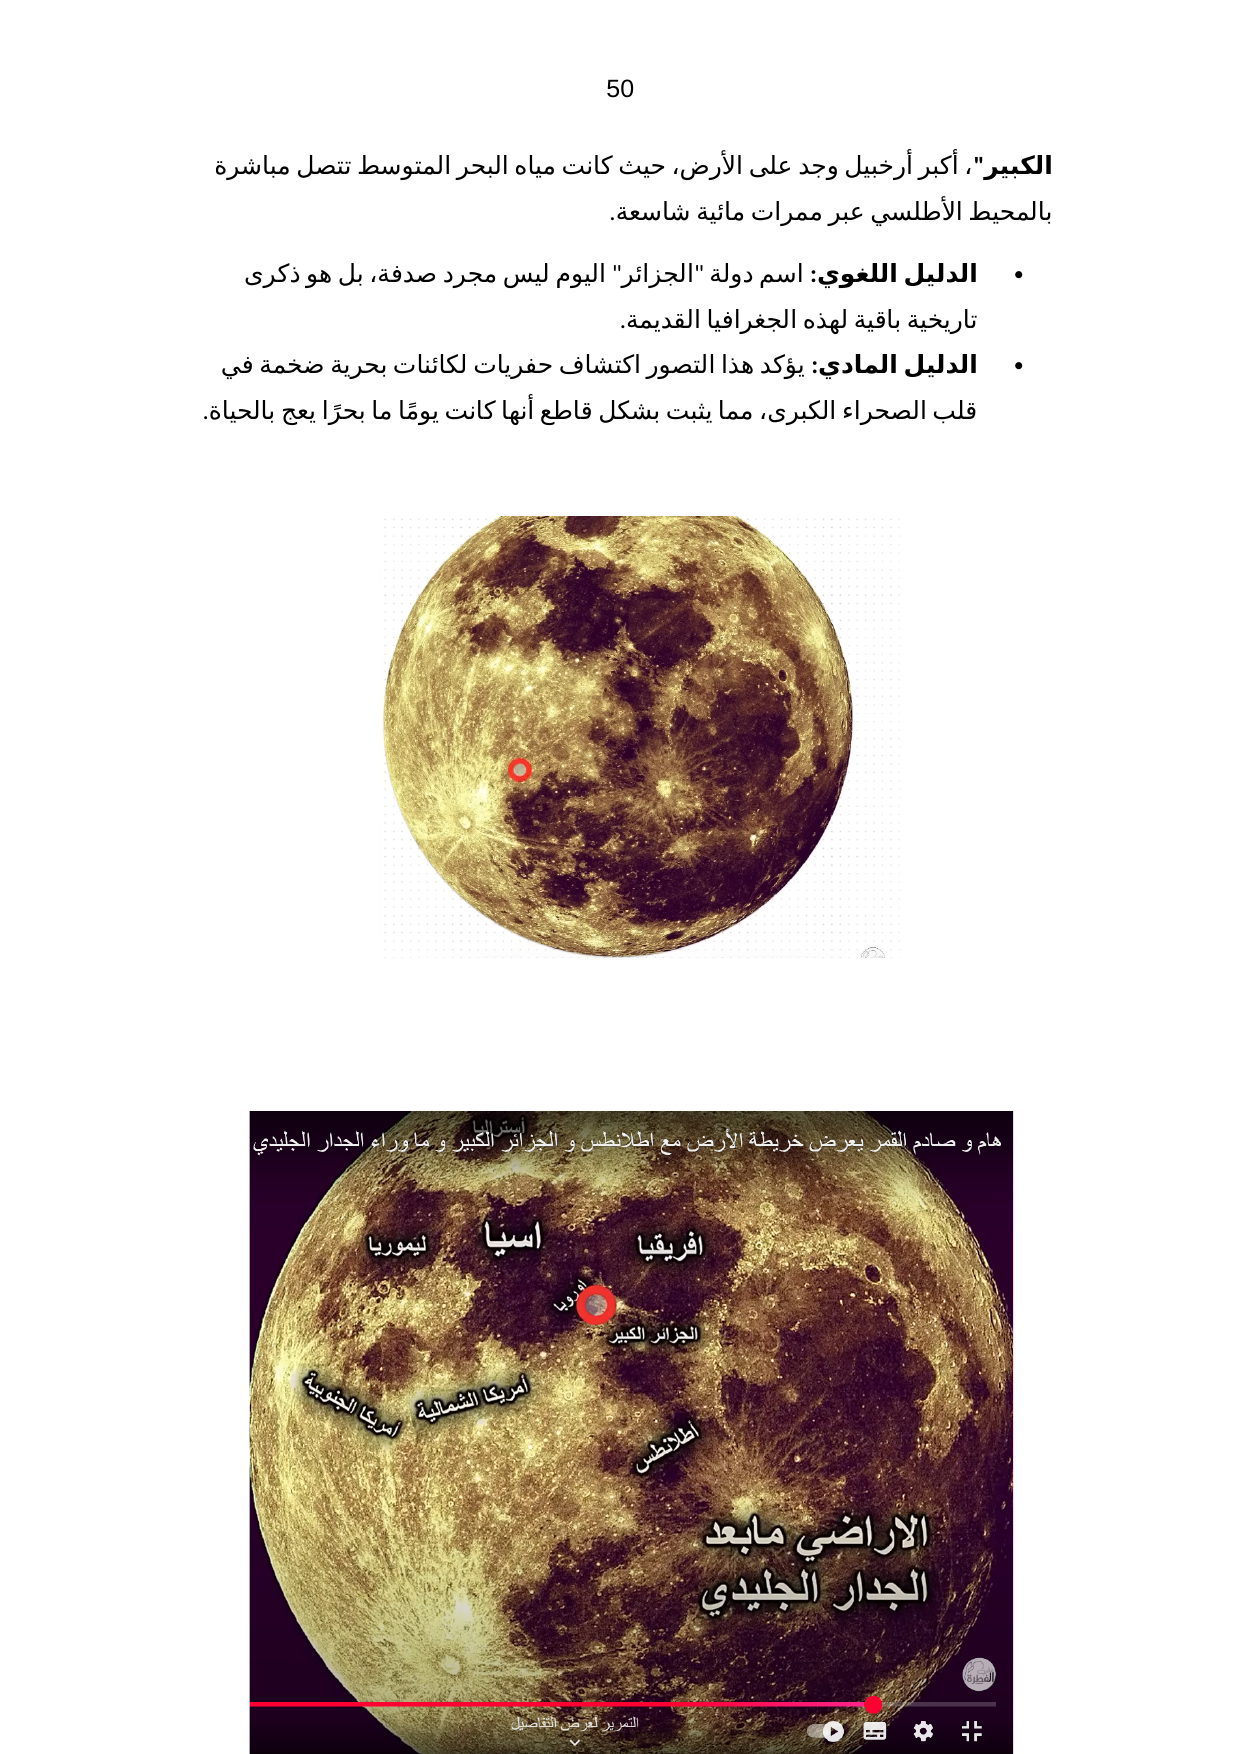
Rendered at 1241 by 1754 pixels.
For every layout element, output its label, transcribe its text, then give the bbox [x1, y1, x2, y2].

list الدليل اللغوي: اسم دولة "الجزائر" اليوم ليس مجرد صدفة، بل هو ذكرى تاريخية باقية لهذه الجغرافيا القديمة. [187, 258, 1015, 334]
list الدليل المادي: يؤكد هذا التصور اكتشاف حفريات لكائنات بحرية ضخمة في قلب الصحراء الكبرى، مما يثبت بشكل قاطع أنها كانت يومًا ما بحرًا يعج بالحياة. [187, 349, 1015, 426]
picture [249, 1111, 1014, 1754]
picture [378, 516, 900, 958]
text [187, 150, 1053, 226]
